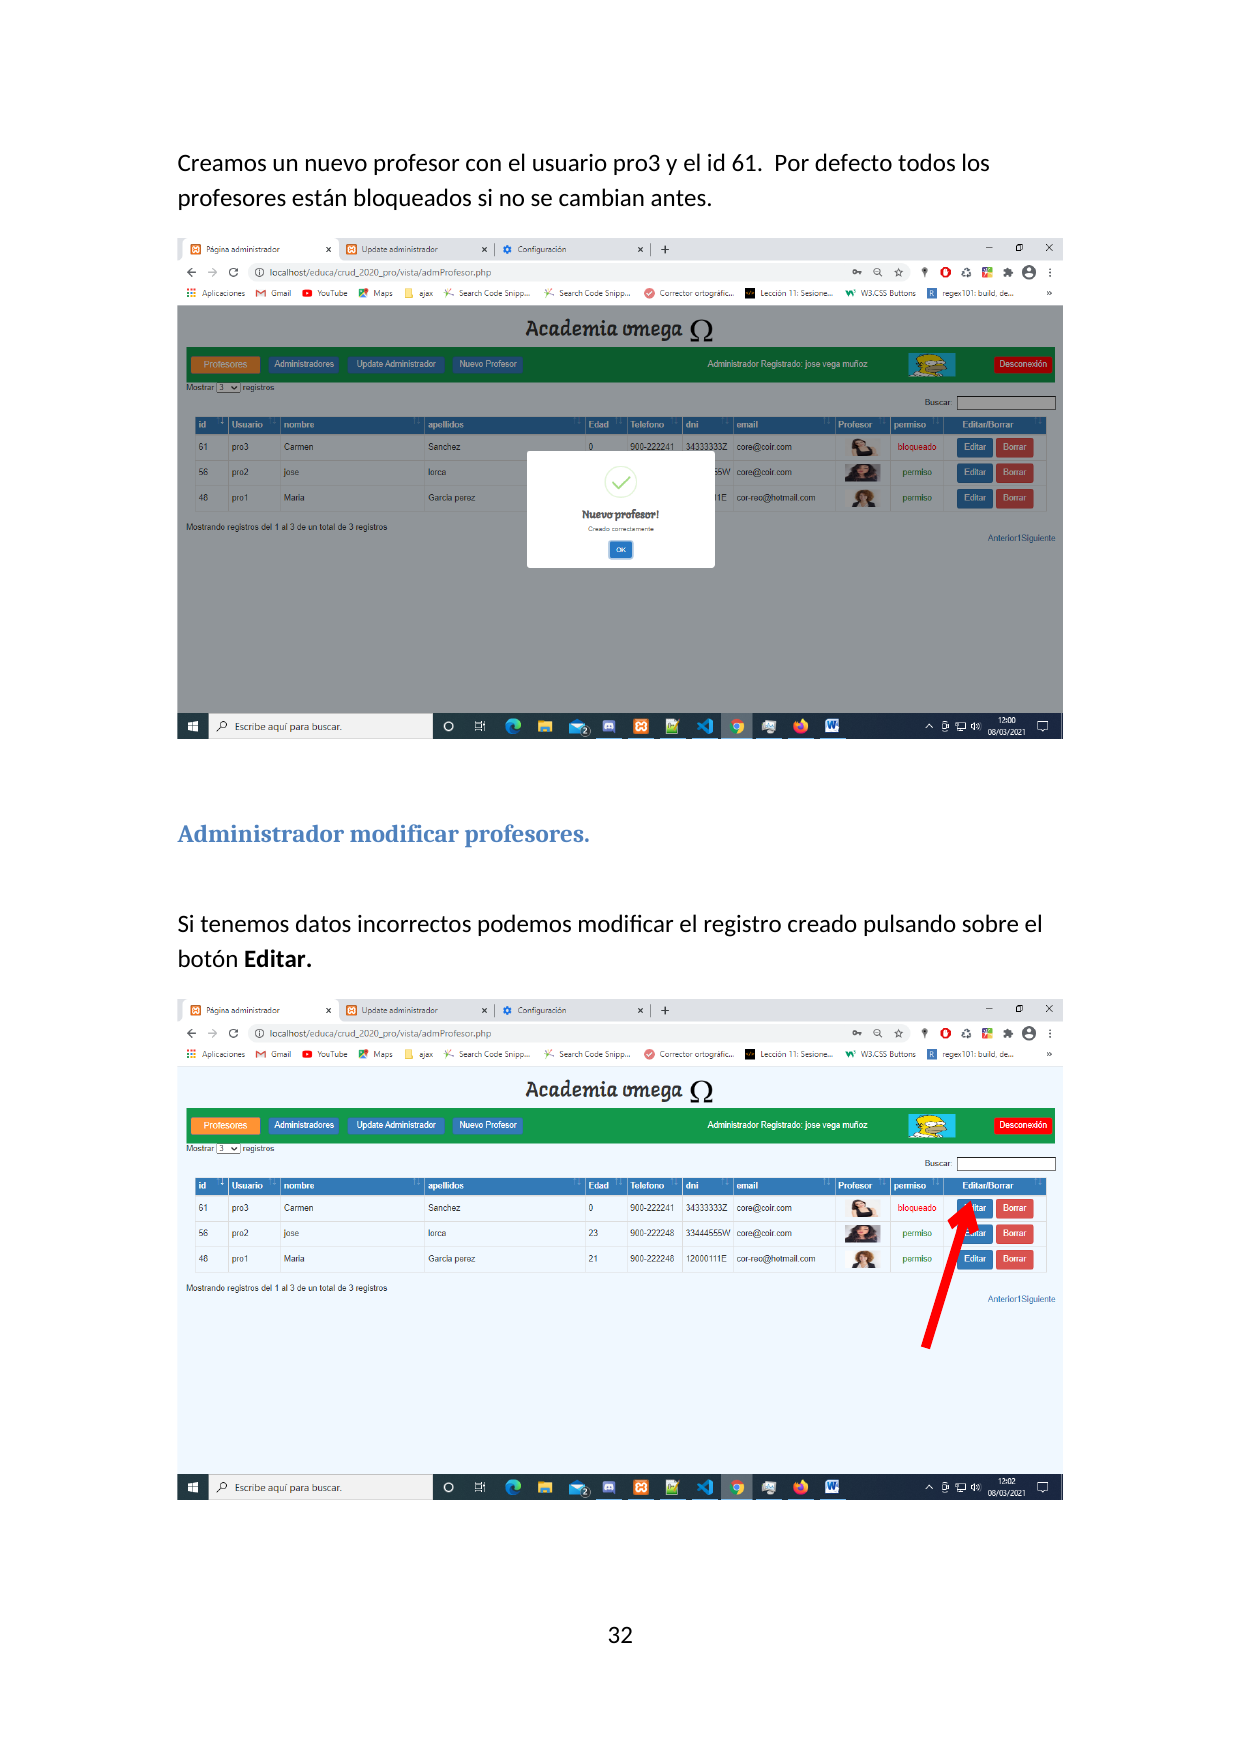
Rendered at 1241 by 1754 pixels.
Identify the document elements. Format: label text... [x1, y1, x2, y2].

text Si tenemos datos incorrectos podemos modificar el registro creado pulsando sobre el botón Editar. [177, 909, 1063, 974]
picture [177, 999, 1063, 1500]
subtitle Administrador modificar profesores. [177, 820, 1063, 848]
picture [177, 238, 1063, 739]
text Creamos un nuevo profesor con el usuario pro3 y el id 61. Por defecto todos los profesores están bloqueados si no se cambian antes. [177, 148, 1063, 213]
